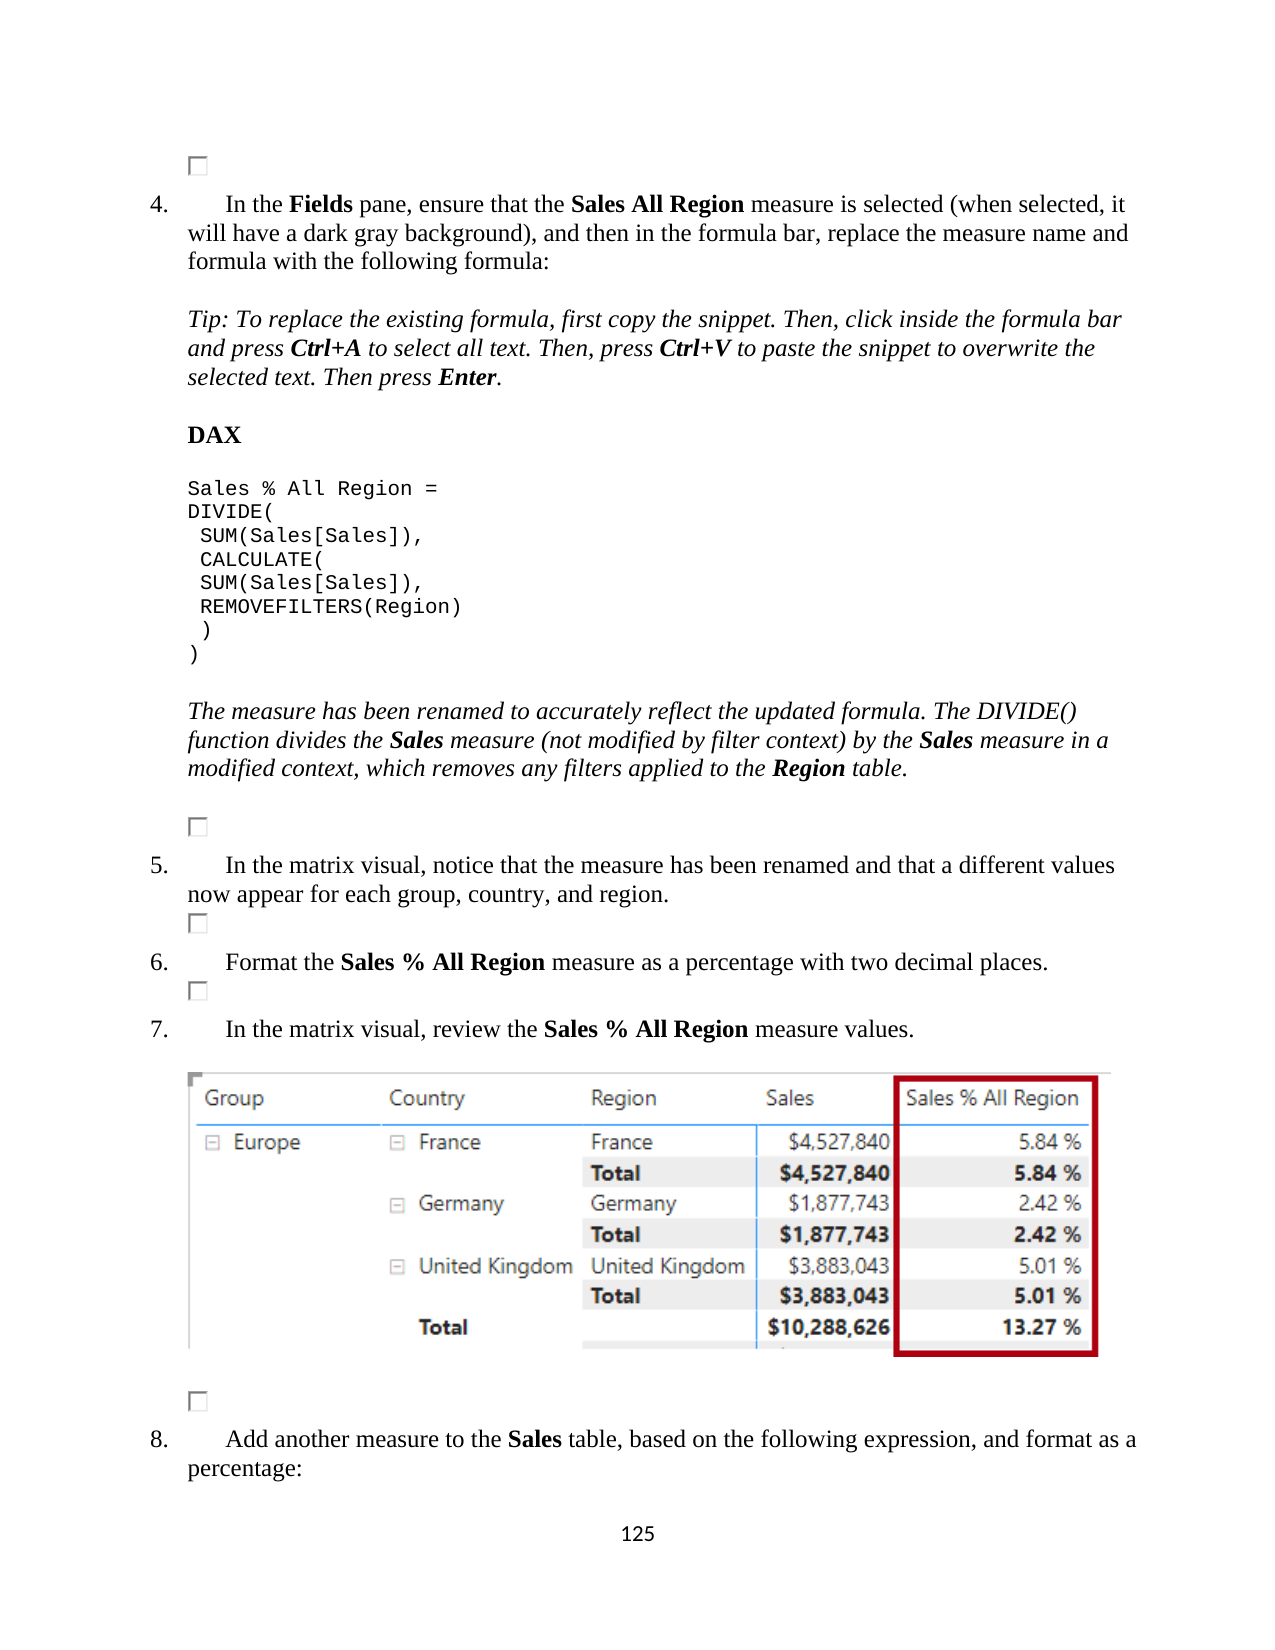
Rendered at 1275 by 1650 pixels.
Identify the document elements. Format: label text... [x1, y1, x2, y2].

text ‎ CALCULATE( [187, 548, 1162, 572]
list In the matrix visual, notice that the measure has been renamed and that a different values now appear for each group, country, and region. [150, 811, 1162, 908]
list In the matrix visual, review the Sales % All Region measure values. [150, 975, 1162, 1043]
text ‎ SUM(Sales[Sales]), [187, 525, 1162, 548]
text Tip: To replace the existing formula, first copy the snippet. Then, click inside the formula bar and press Ctrl+A to select all text. Then, press Ctrl+V to paste the snippet to overwrite the selected text. Then press Enter. [187, 304, 1162, 391]
text DAX [187, 420, 1162, 448]
picture [187, 1072, 1111, 1357]
text The measure has been renamed to accurately reflect the updated formula. The DIVIDE() function divides the Sales measure (not modified by filter context) by the Sales measure in a modified context, which removes any filters applied to the Region table. [187, 696, 1162, 782]
list In the Fields pane, ensure that the Sales All Region measure is selected (when selected, it will have a dark gray background), and then in the formula bar, replace the measure name and formula with the following formula: [150, 150, 1162, 275]
text ‎ REMOVEFILTERS(Region) [187, 596, 1162, 619]
text ‎) [187, 643, 1162, 667]
text ‎ ) [187, 619, 1162, 643]
text ‎ SUM(Sales[Sales]), [187, 572, 1162, 596]
text ‎DIVIDE( [187, 501, 1162, 525]
text Sales % All Region = [187, 478, 1162, 501]
list Add another measure to the Sales table, based on the following expression, and format as a percentage: [150, 1386, 1162, 1482]
list Format the Sales % All Region measure as a percentage with two decimal places. [150, 908, 1162, 975]
